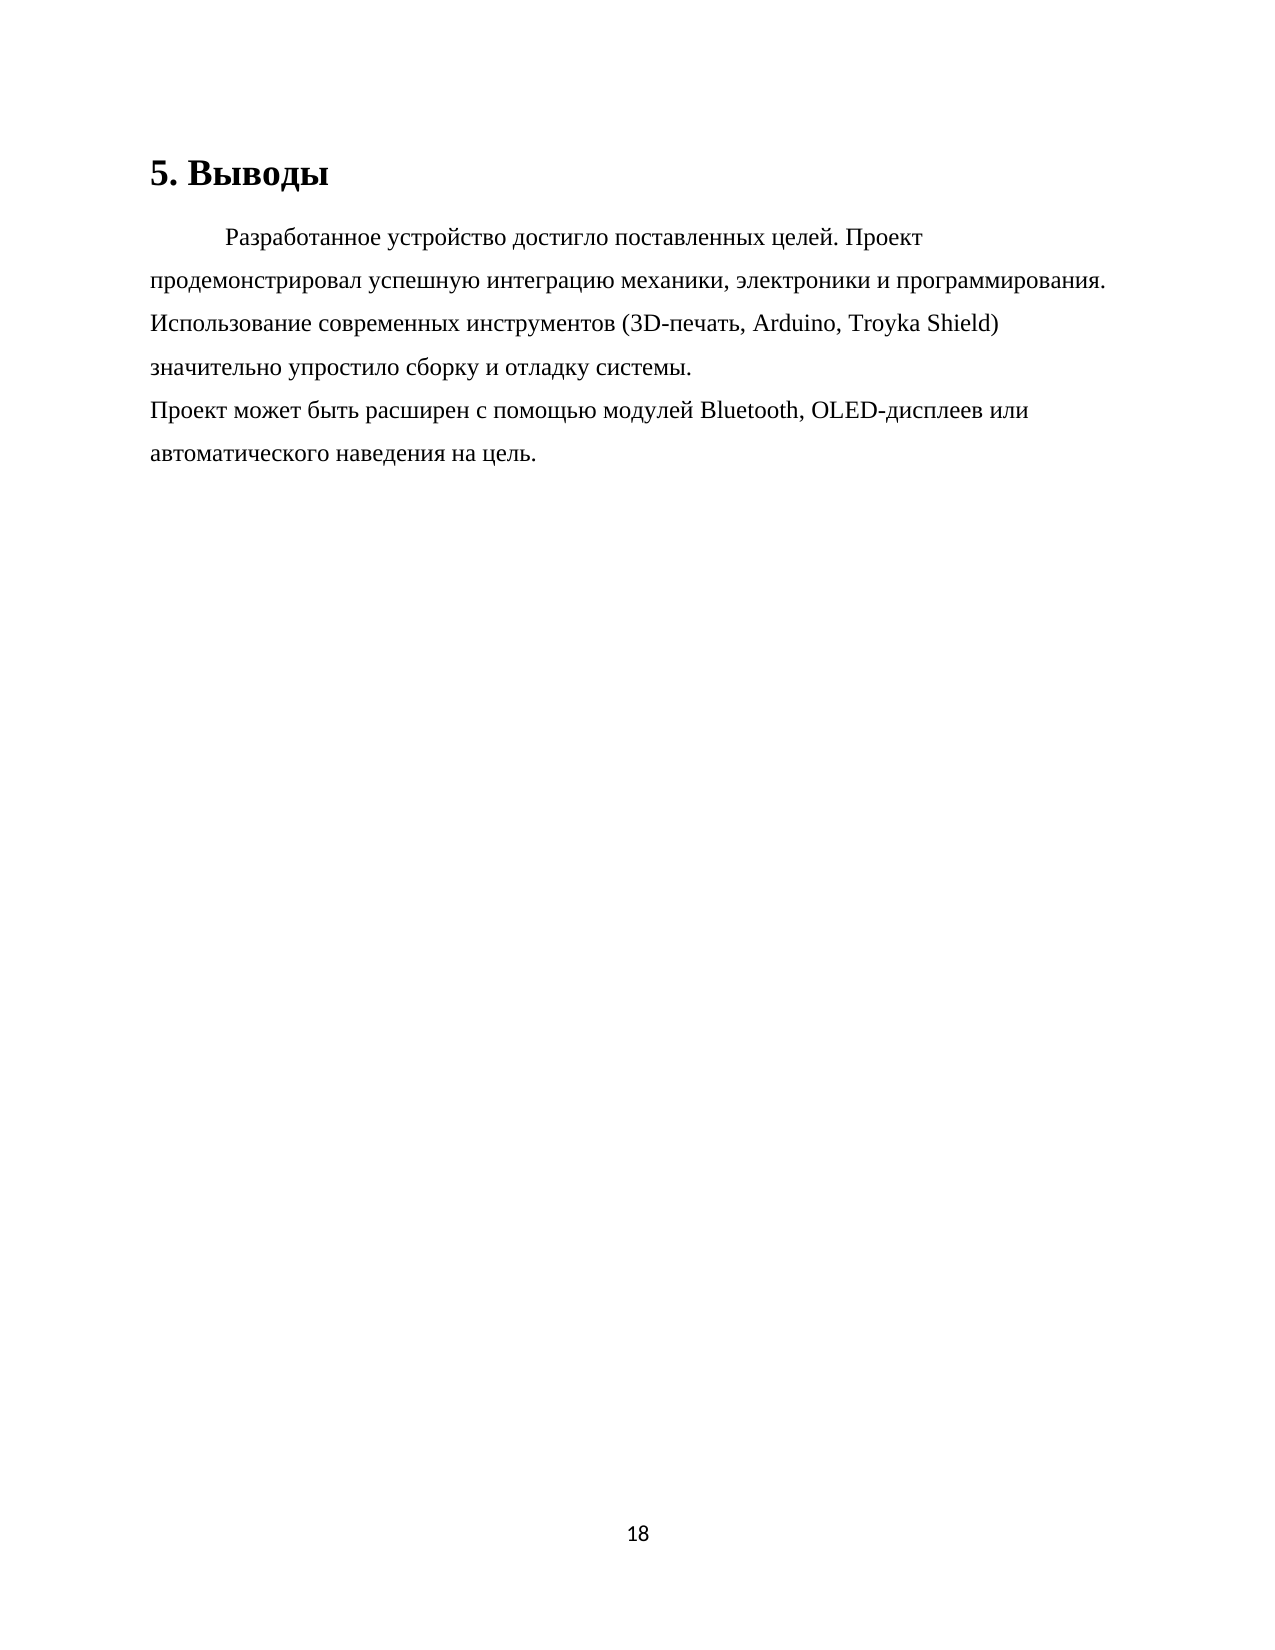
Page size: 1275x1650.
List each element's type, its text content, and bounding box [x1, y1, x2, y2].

text После внесённых изменений поведение сервоприводов стабилизировалось, исчезли резкие движения при старте, и система функционировала предсказуемо. [150, 150, 1125, 222]
text Разработанное устройство достигло поставленных целей. Проект продемонстрировал успешную интеграцию механики, электроники и программирования. Использование современных инструментов (3D-печать, Arduino, Troyka Shield) значительно упростило сборку и отладку системы. Проект может быть расширен с помощью модулей Bluetooth, OLED-дисплеев или автоматического наведения на цель. [150, 410, 1125, 654]
subtitle 5. Выводы [150, 338, 1125, 381]
